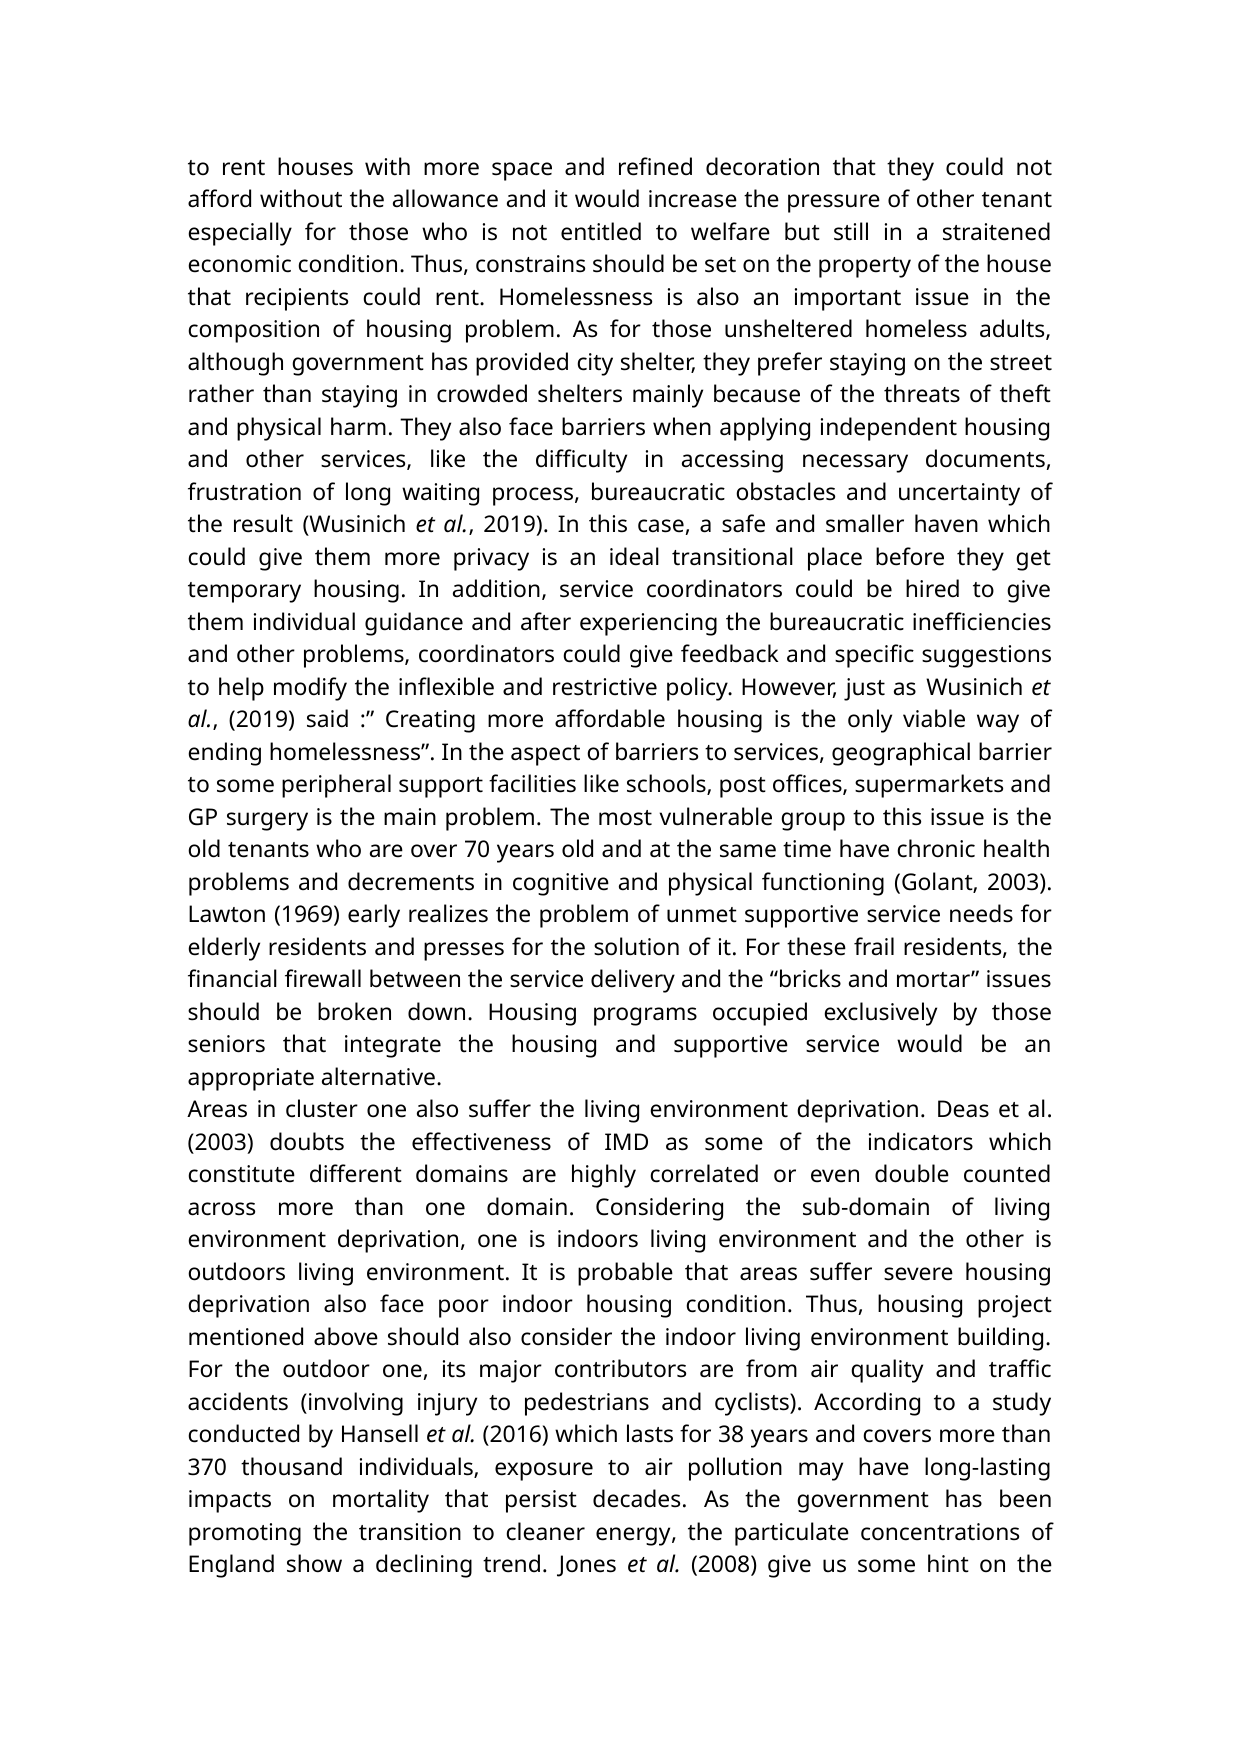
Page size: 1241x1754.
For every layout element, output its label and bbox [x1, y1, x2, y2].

text [187, 1092, 1053, 1580]
text [187, 150, 1053, 1092]
